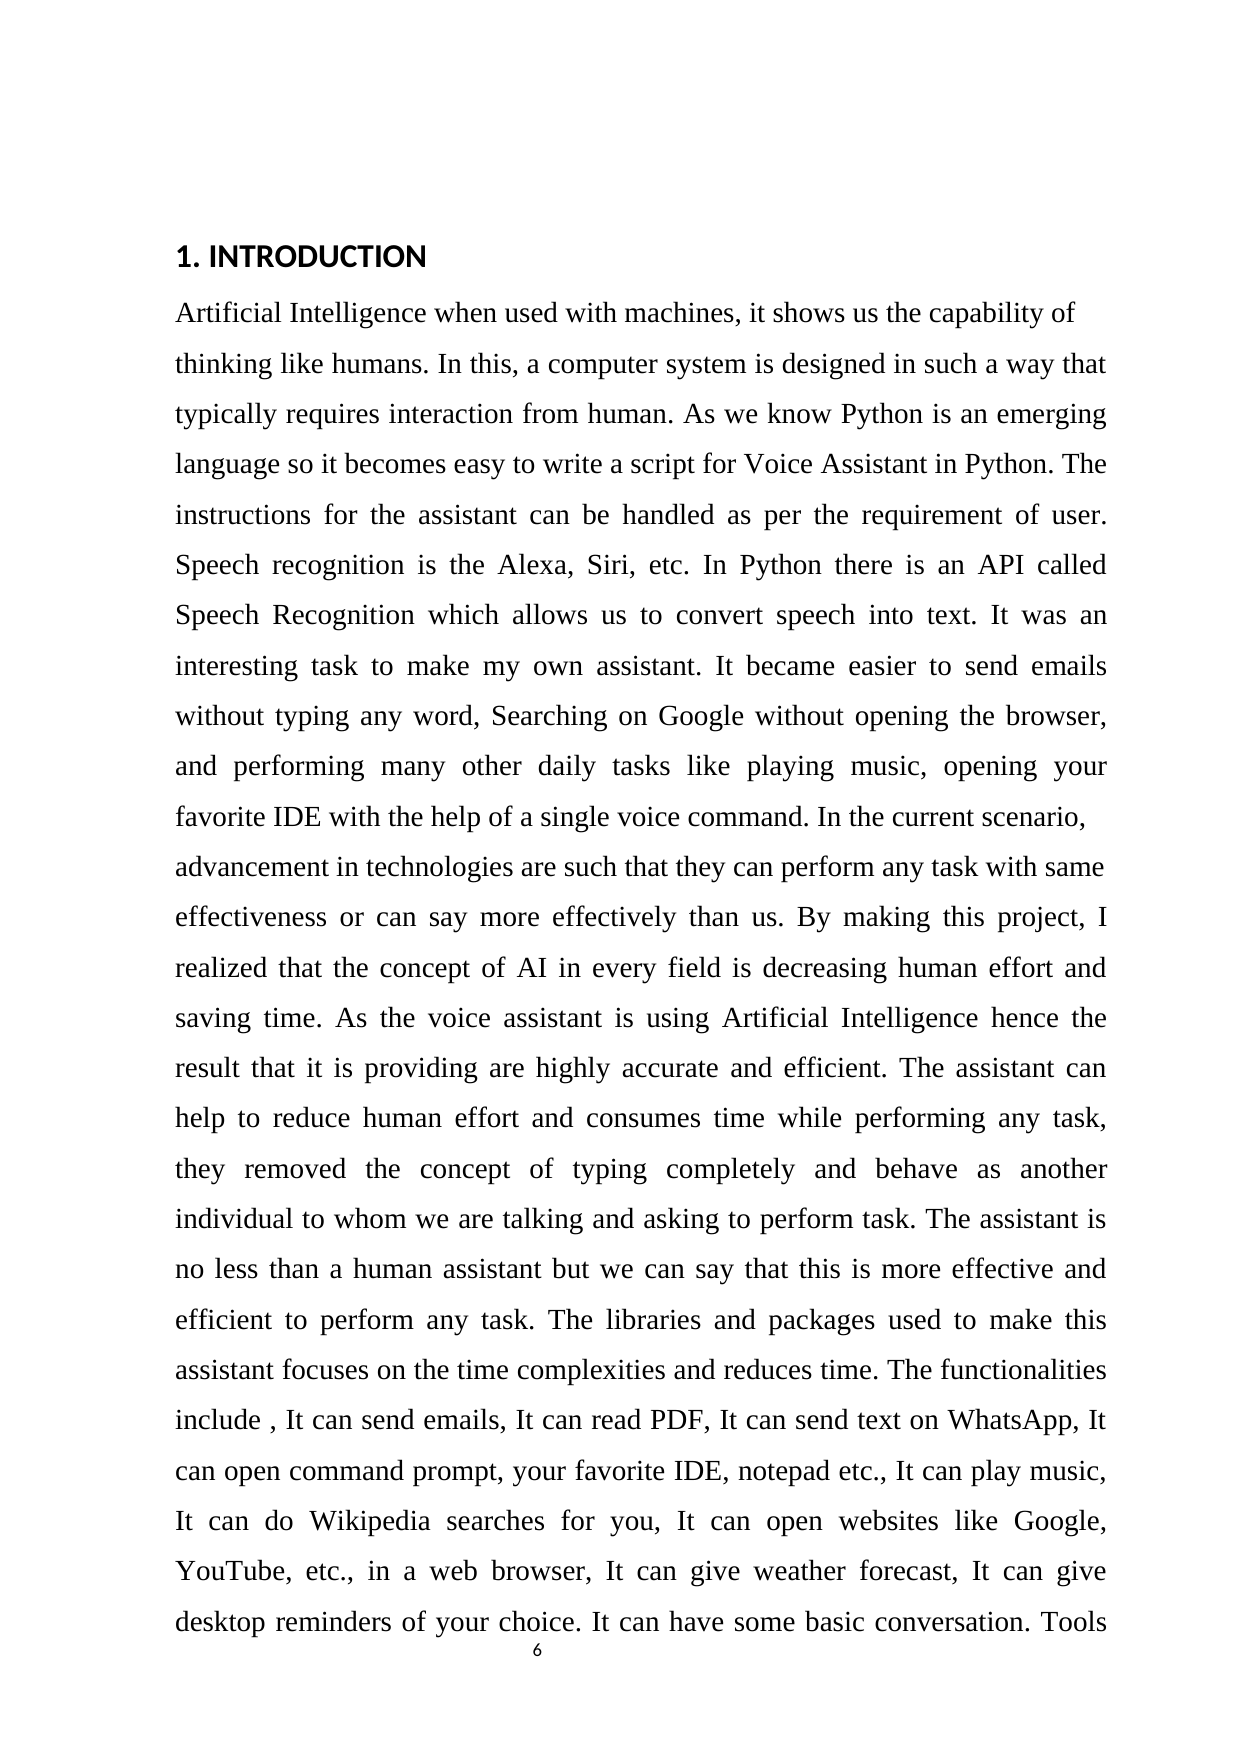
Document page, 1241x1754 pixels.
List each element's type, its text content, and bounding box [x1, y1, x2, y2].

text thinking like humans. In this, a computer system is designed in such a way that typically requires interaction from human. As we know Python is an emerging language so it becomes easy to write a script for Voice Assistant in Python. The instructions for the assistant can be handled as per the requirement of user. Speech recognition is the Alexa, Siri, etc. In Python there is an API called Speech Recognition which allows us to convert speech into text. It was an interesting task to make my own assistant. It became easier to send emails without typing any word, Searching on Google without opening the browser, and performing many other daily tasks like playing music, opening your favorite IDE with the help of a single voice command. In the current scenario, [175, 346, 1108, 832]
text advancement in technologies are such that they can perform any task with same [175, 849, 1108, 883]
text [175, 899, 1108, 1637]
list INTRODUCTION [175, 234, 1108, 275]
text Artificial Intelligence when used with machines, it shows us the capability of [175, 296, 1108, 329]
